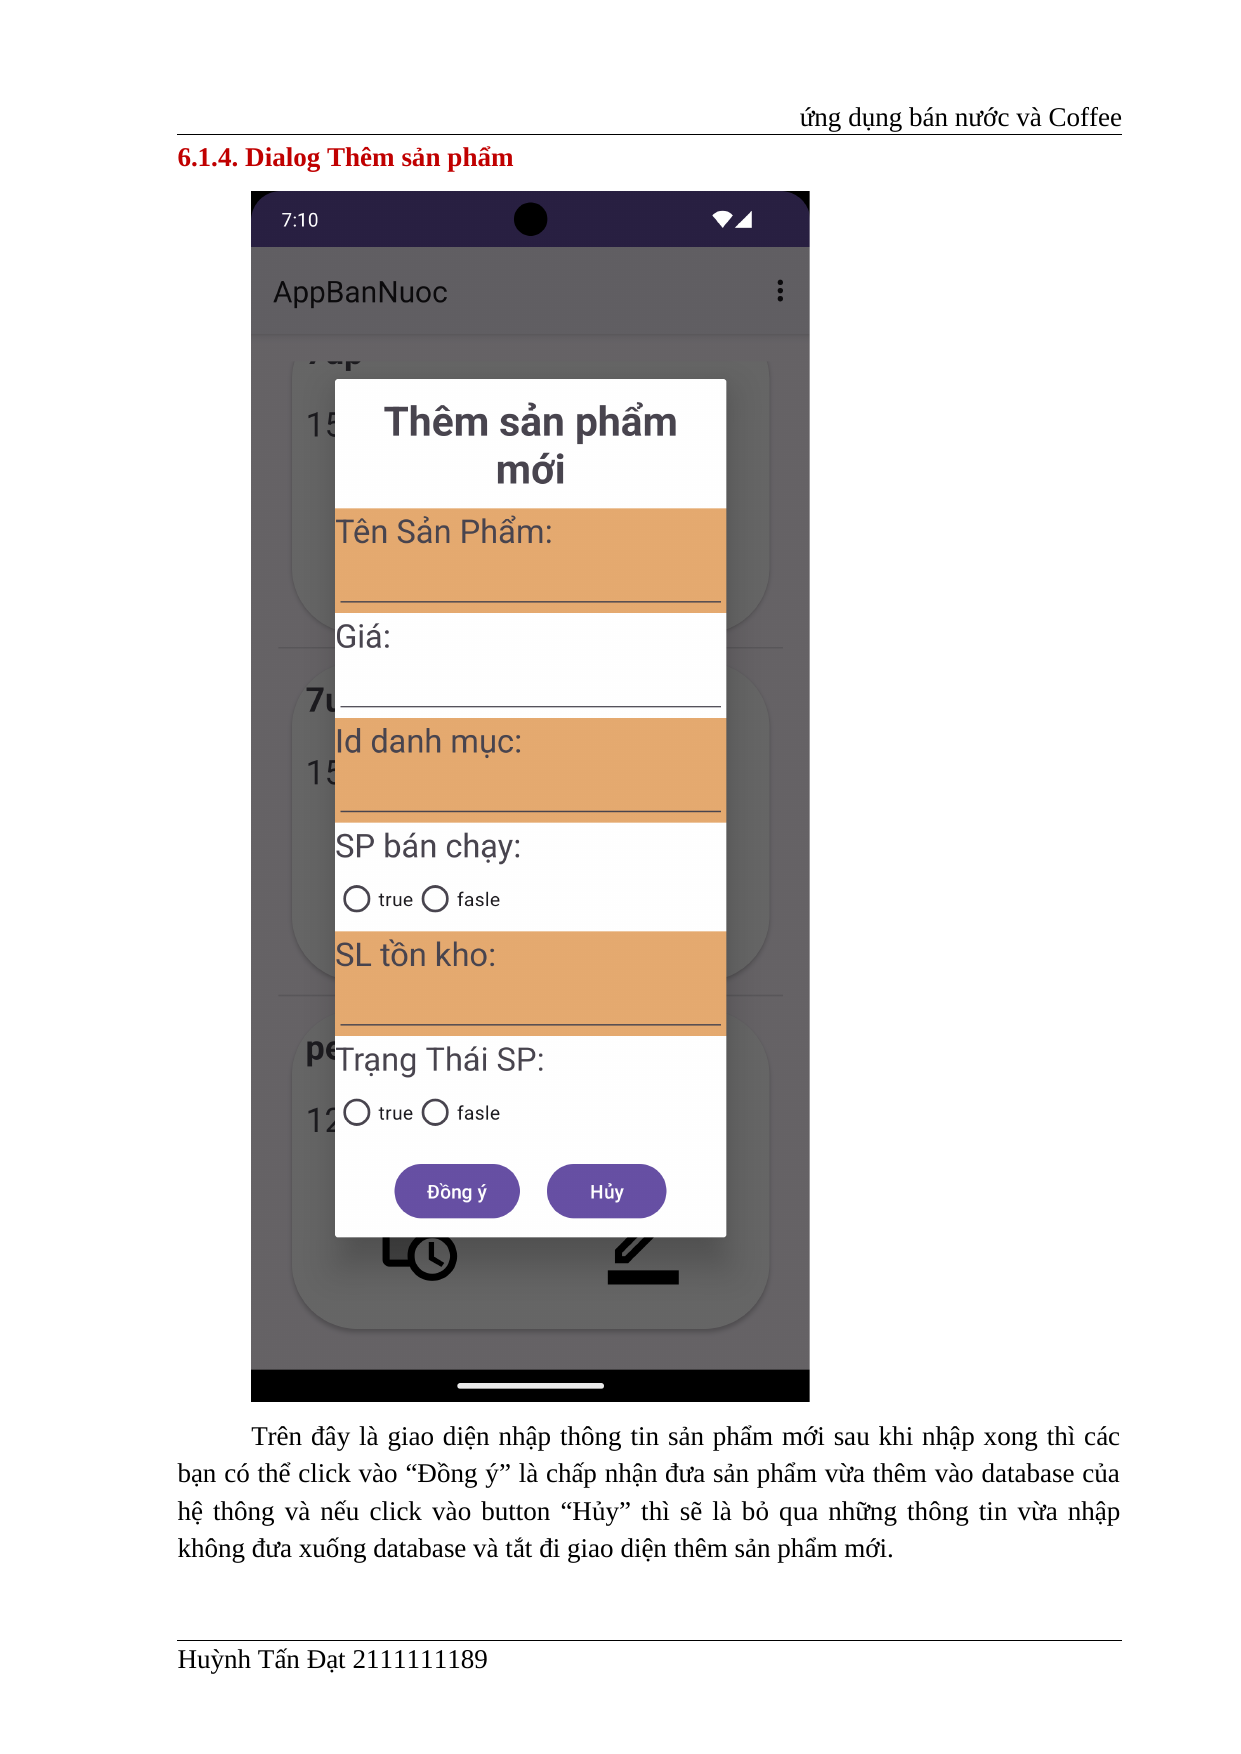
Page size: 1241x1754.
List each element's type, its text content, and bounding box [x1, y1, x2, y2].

subtitle Dialog Thêm sản phẩm [177, 142, 1122, 173]
text Trên đây là giao diện nhập thông tin sản phẩm mới sau khi nhập xong thì các bạn có thể click vào “Đồng ý” là chấp nhận đưa sản phẩm vừa thêm vào database của hệ thông và nếu click vào button “Hủy” thì sẽ là bỏ qua những thông tin vừa nhập không đưa xuống database và tắt đi giao diện thêm sản phẩm mới. [177, 1420, 1122, 1563]
picture [251, 191, 810, 1402]
